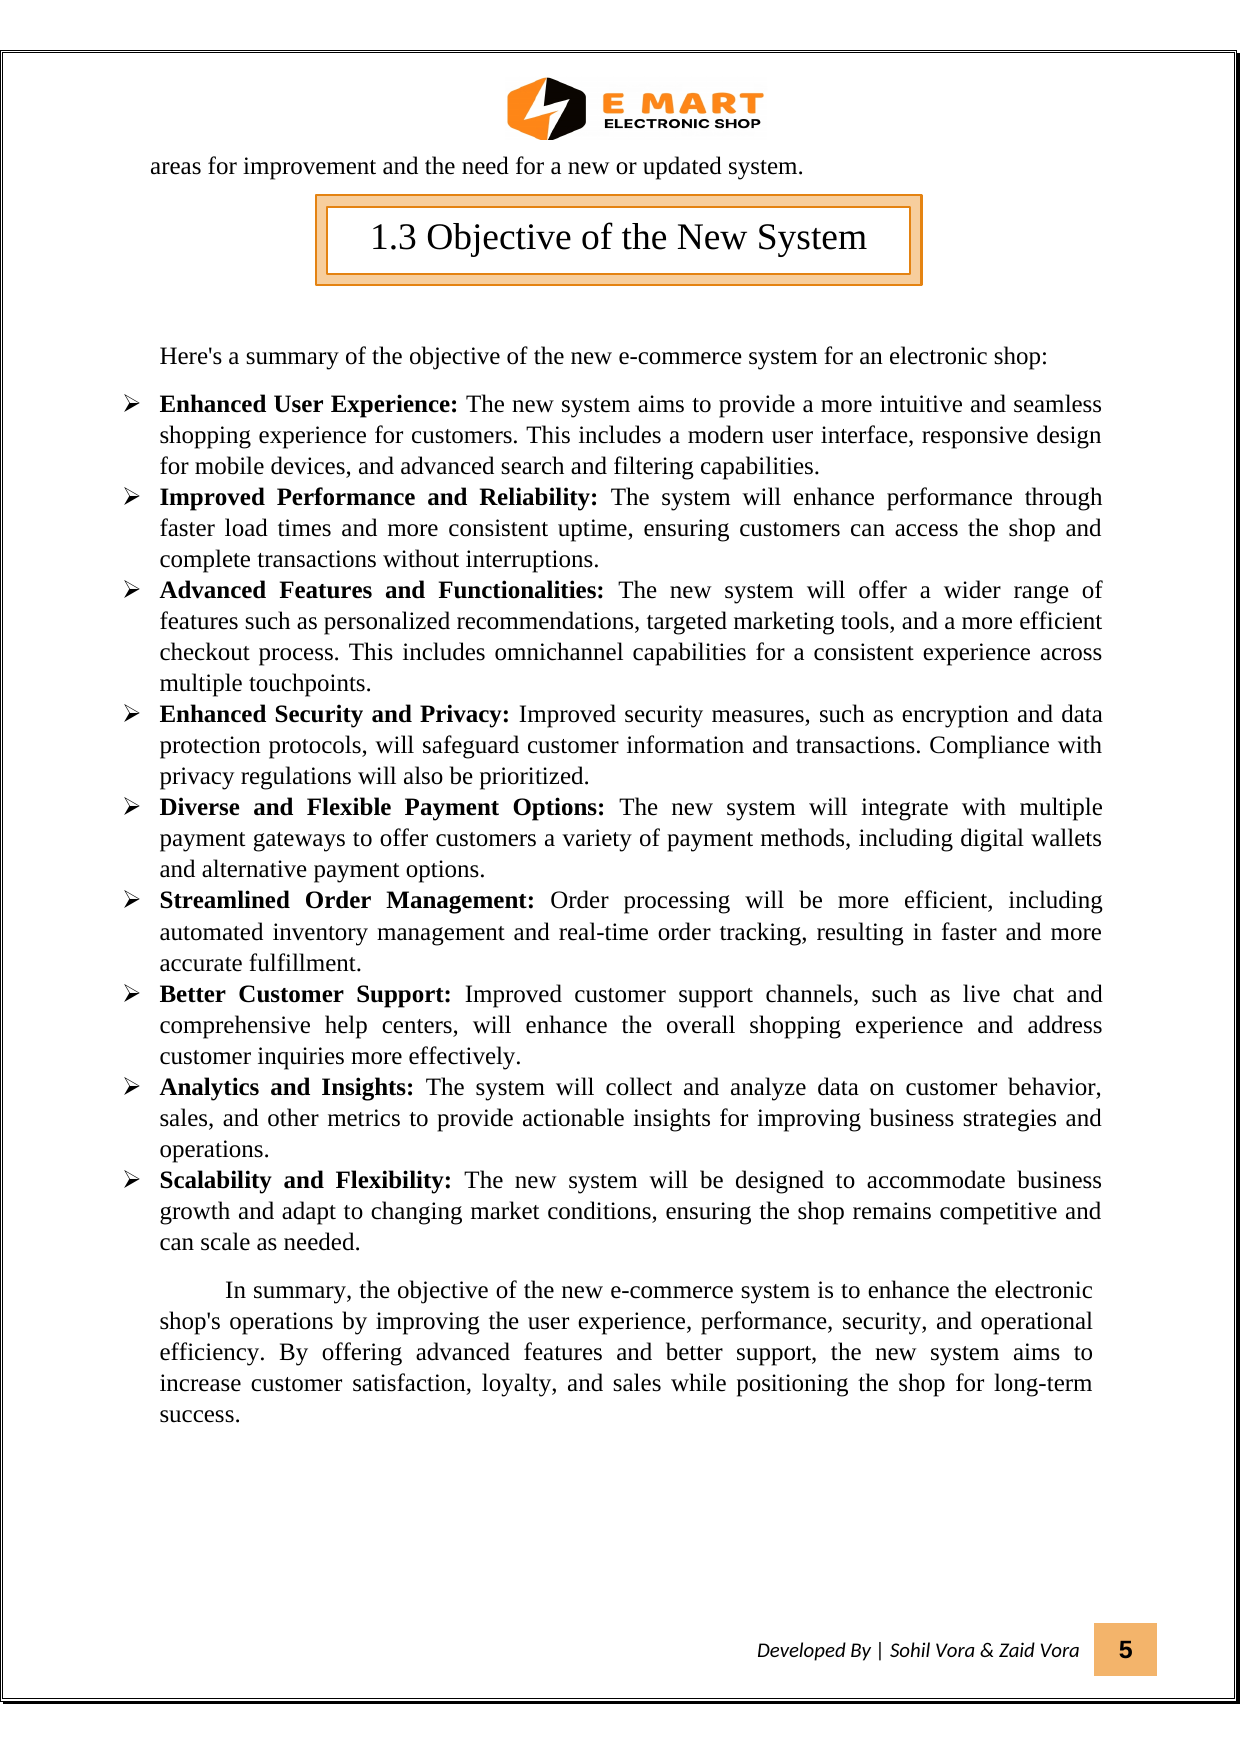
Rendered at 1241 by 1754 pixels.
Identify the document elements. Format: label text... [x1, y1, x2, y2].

picture [504, 76, 767, 139]
text Here's a summary of the objective of the new e-commerce system for an electronic shop: [159, 341, 1234, 370]
list Improved Performance and Reliability: The system will enhance performance through faster load times and more consistent uptime, ensuring customers can access the shop and complete transactions without interruptions. [122, 482, 1103, 573]
list Diverse and Flexible Payment Options: The new system will integrate with multiple payment gateways to offer customers a variety of payment methods, including digital wallets and alternative payment options. [122, 792, 1103, 883]
text In summary, the objective of the new e-commerce system is to enhance the electronic shop's operations by improving the user experience, performance, security, and operational efficiency. By offering advanced features and better support, the new system aims to increase customer satisfaction, loyalty, and sales while positioning the shop for long-term success. [159, 1275, 1094, 1428]
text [150, 151, 1096, 180]
list Scalability and Flexibility: The new system will be designed to accommodate business growth and adapt to changing market conditions, ensuring the shop remains competitive and can scale as needed. [122, 1165, 1103, 1256]
list Analytics and Insights: The system will collect and analyze data on customer behavior, sales, and other metrics to provide actionable insights for improving business strategies and operations. [122, 1072, 1103, 1163]
list Enhanced Security and Privacy: Improved security measures, such as encryption and data protection protocols, will safeguard customer information and transactions. Compliance with privacy regulations will also be prioritized. [122, 699, 1103, 790]
list Enhanced User Experience: The new system aims to provide a more intuitive and seamless shopping experience for customers. This includes a modern user interface, responsive design for mobile devices, and advanced search and filtering capabilities. [122, 389, 1103, 480]
list Advanced Features and Functionalities: The new system will offer a wider range of features such as personalized recommendations, targeted marketing tools, and a more efficient checkout process. This includes omnichannel capabilities for a consistent experience across multiple touchpoints. [122, 575, 1103, 697]
list Better Customer Support: Improved customer support channels, such as live chat and comprehensive help centers, will enhance the overall shopping experience and address customer inquiries more effectively. [122, 979, 1103, 1069]
list Streamlined Order Management: Order processing will be more efficient, including automated inventory management and real-time order tracking, resulting in faster and more accurate fulfillment. [122, 886, 1103, 976]
